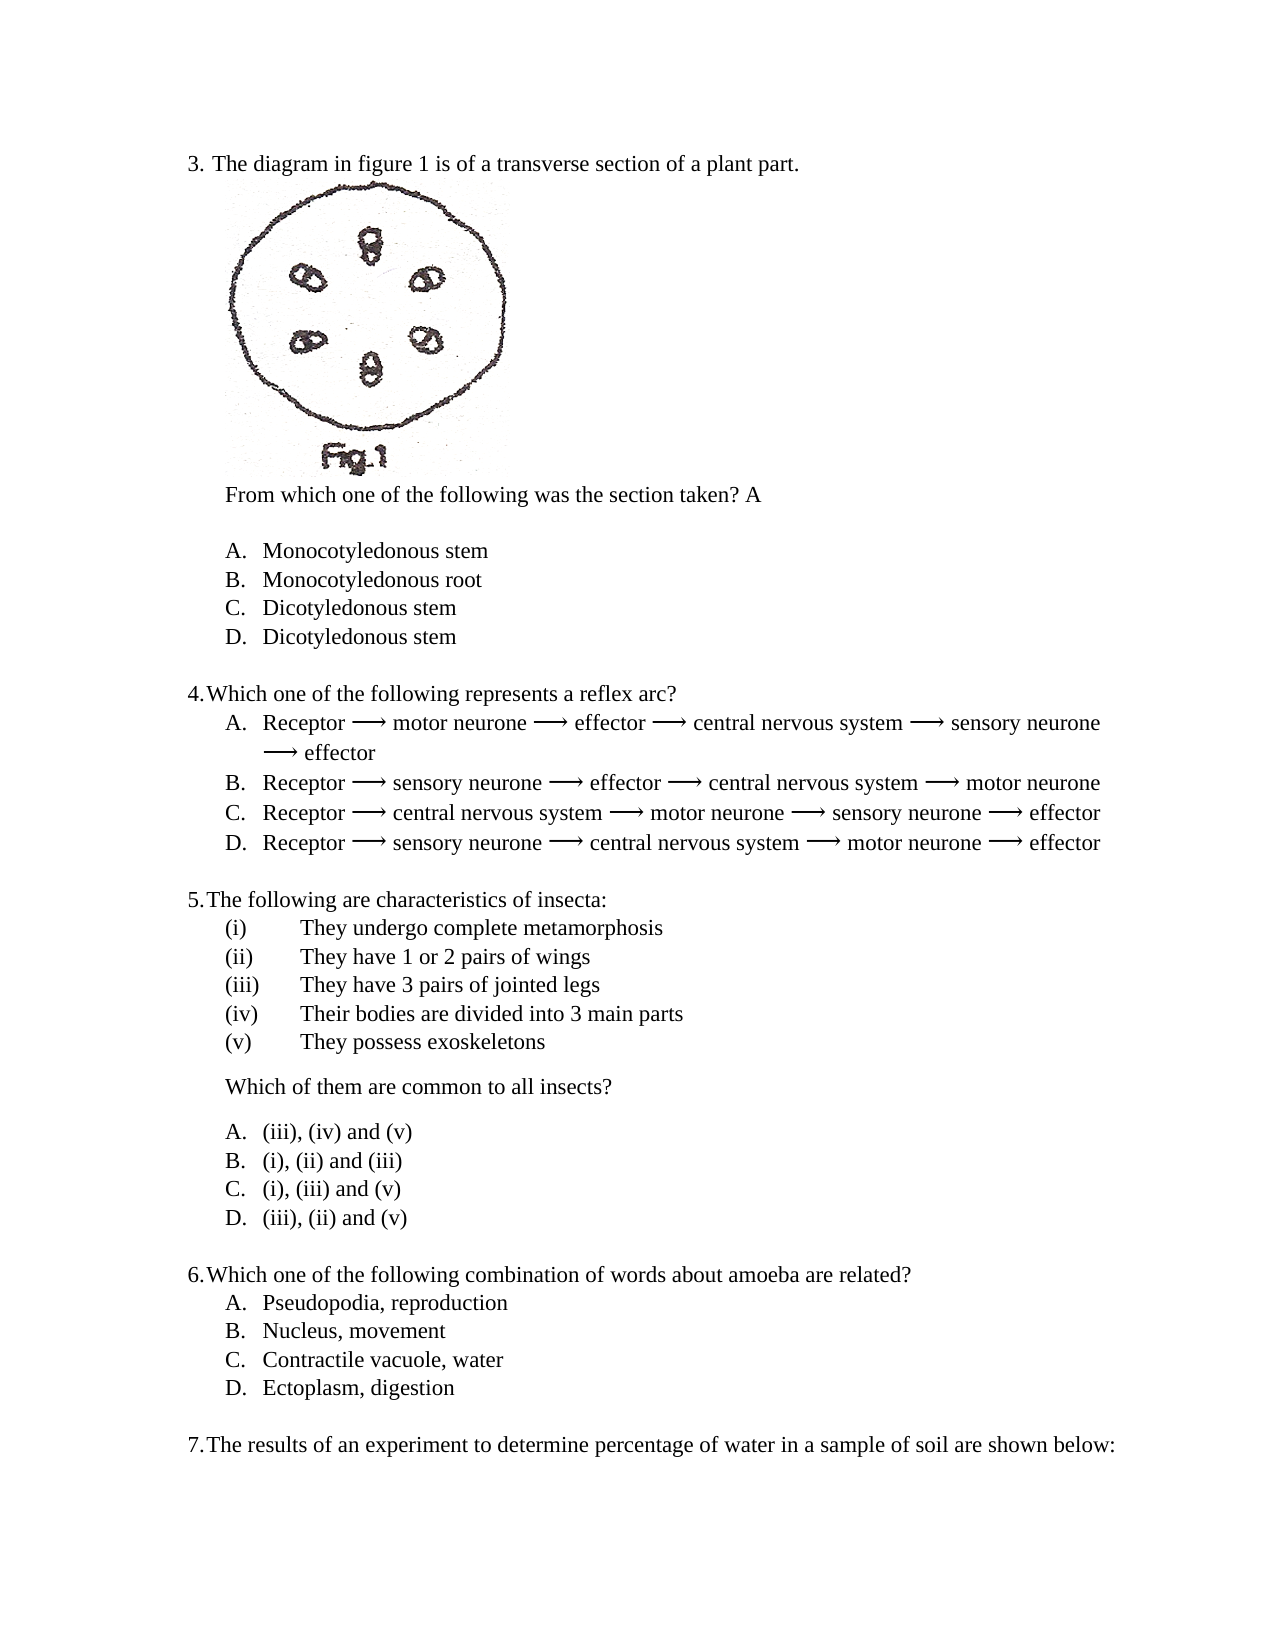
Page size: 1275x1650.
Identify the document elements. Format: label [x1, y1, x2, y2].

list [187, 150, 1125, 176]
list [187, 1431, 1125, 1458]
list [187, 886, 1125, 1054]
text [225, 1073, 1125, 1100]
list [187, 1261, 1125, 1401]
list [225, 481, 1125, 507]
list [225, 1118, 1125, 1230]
picture [225, 178, 510, 477]
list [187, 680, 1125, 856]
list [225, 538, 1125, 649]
